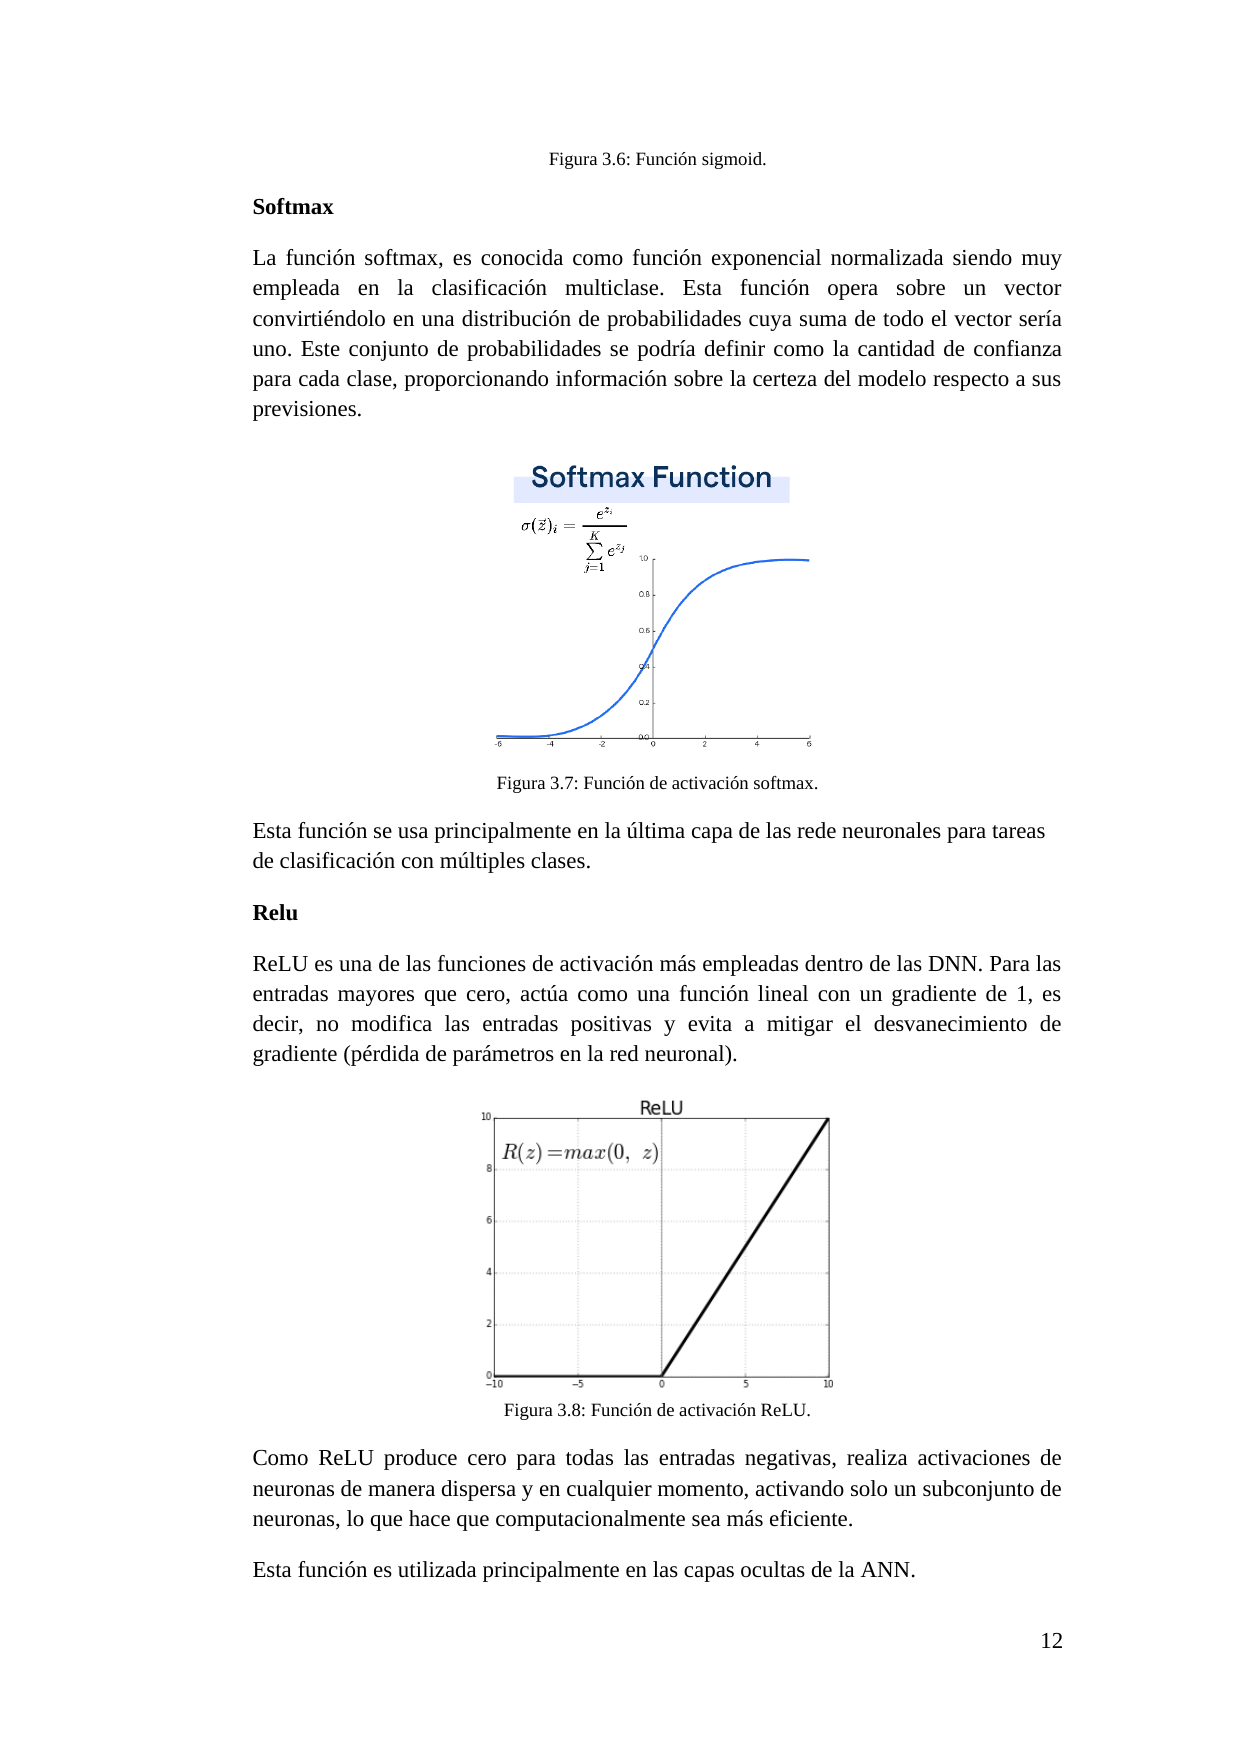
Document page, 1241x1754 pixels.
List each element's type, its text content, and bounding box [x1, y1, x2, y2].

list ReLU es una de las funciones de activación más empleadas dentro de las DNN. Para las entradas mayores que cero, actúa como una función lineal con un gradiente de 1, es decir, no modifica las entradas positivas y evita a mitigar el desvanecimiento de gradiente (pérdida de parámetros en la red neuronal). [252, 949, 1063, 1067]
picture [468, 1091, 847, 1395]
list Relu [252, 898, 1063, 925]
list Figura 3.6: Función sigmoid. [252, 148, 1063, 169]
list Como ReLU produce cero para todas las entradas negativas, realiza activaciones de neuronas de manera dispersa y en cualquier momento, activando solo un subconjunto de neuronas, lo que hace que computacionalmente sea más eficiente. [252, 1444, 1063, 1531]
list Figura 3.8: Función de activación ReLU. [252, 1399, 1063, 1420]
list La función softmax, es conocida como función exponencial normalizada siendo muy empleada en la clasificación multiclase. Esta función opera sobre un vector convirtiéndolo en una distribución de probabilidades cuya suma de todo el vector sería uno. Este conjunto de probabilidades se podría definir como la cantidad de confianza para cada clase, proporcionando información sobre la certeza del modelo respecto a sus previsiones. [252, 244, 1063, 422]
list Figura 3.7: Función de activación softmax. [252, 772, 1063, 793]
list Softmax [252, 193, 1063, 219]
list Esta función se usa principalmente en la última capa de las rede neuronales para tareas de clasificación con múltiples clases. [252, 817, 1063, 874]
picture [491, 446, 824, 768]
list Esta función es utilizada principalmente en las capas ocultas de la ANN. [252, 1556, 1063, 1582]
